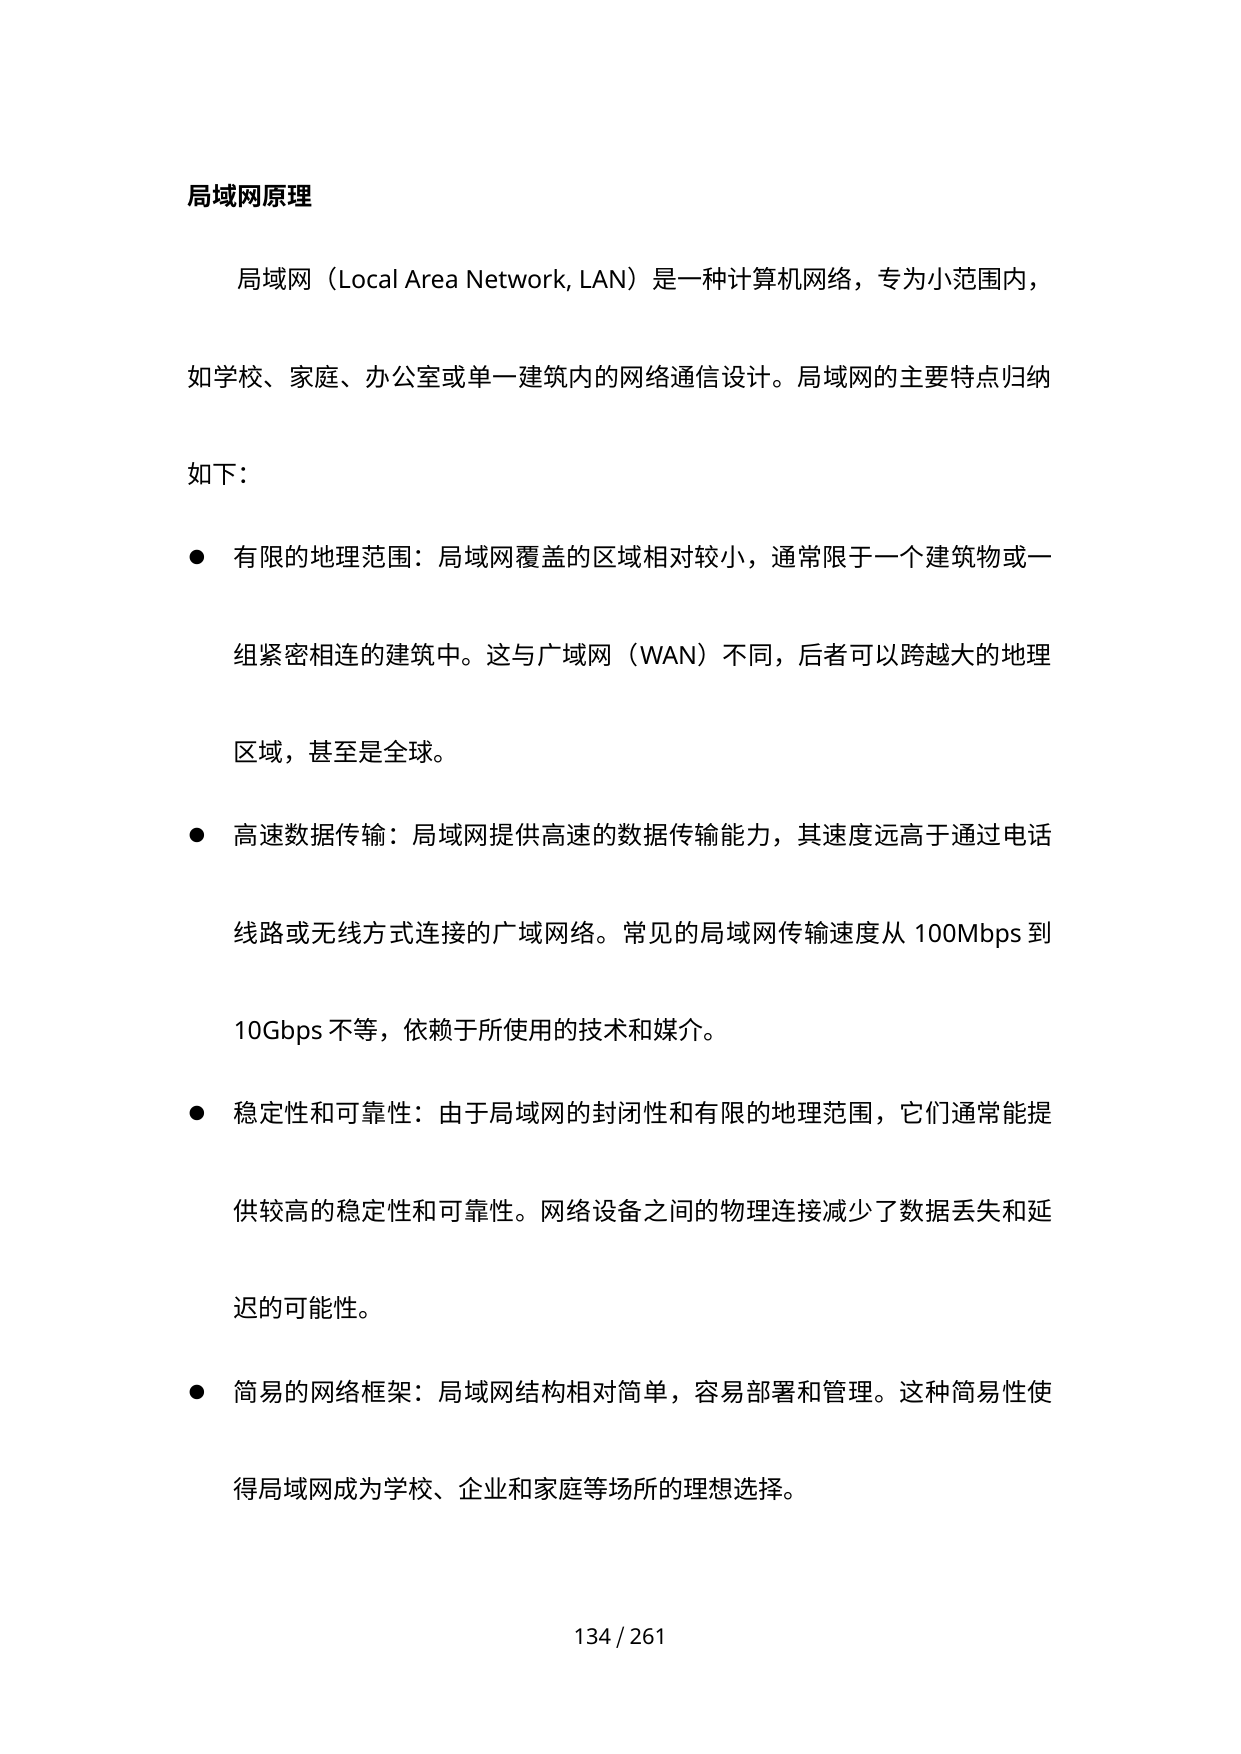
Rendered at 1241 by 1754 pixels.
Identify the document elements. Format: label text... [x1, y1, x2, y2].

text 局域网原理 [187, 162, 1053, 227]
list 稳定性和可靠性：由于局域网的封闭性和有限的地理范围，它们通常能提供较高的稳定性和可靠性。网络设备之间的物理连接减少了数据丢失和延迟的可能性。 [187, 1079, 1053, 1339]
list 简易的网络框架：局域网结构相对简单，容易部署和管理。这种简易性使得局域网成为学校、企业和家庭等场所的理想选择。 [187, 1358, 1053, 1520]
text 局域网（Local Area Network, LAN）是一种计算机网络，专为小范围内，如学校、家庭、办公室或单一建筑内的网络通信设计。局域网的主要特点归纳如下： [187, 245, 1053, 505]
list 高速数据传输：局域网提供高速的数据传输能力，其速度远高于通过电话线路或无线方式连接的广域网络。常见的局域网传输速度从100Mbps到10Gbps不等，依赖于所使用的技术和媒介。 [187, 801, 1053, 1061]
list 有限的地理范围：局域网覆盖的区域相对较小，通常限于一个建筑物或一组紧密相连的建筑中。这与广域网（WAN）不同，后者可以跨越大的地理区域，甚至是全球。 [187, 523, 1053, 783]
